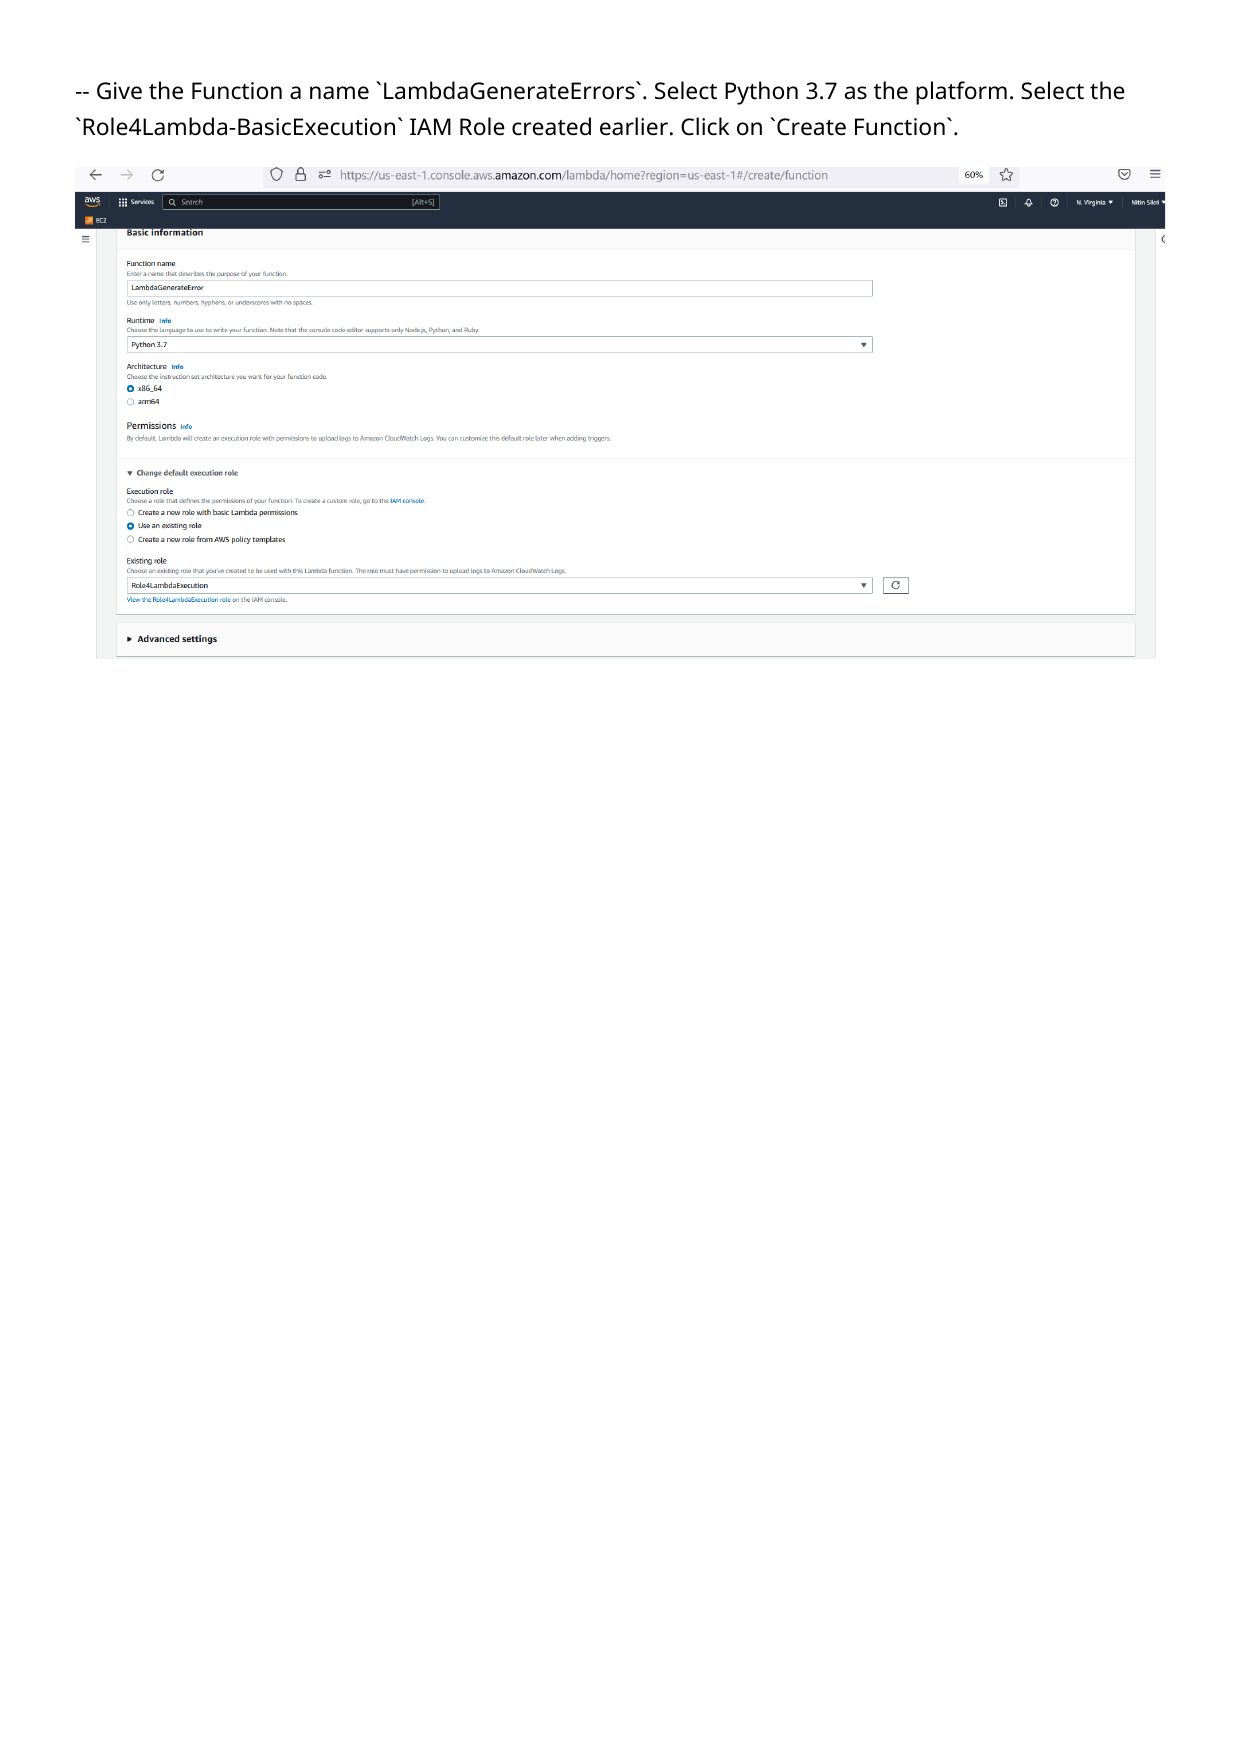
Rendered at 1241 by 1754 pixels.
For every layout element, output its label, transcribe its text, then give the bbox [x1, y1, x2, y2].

picture [75, 167, 1166, 659]
text -- Give the Function a name `LambdaGenerateErrors`. Select Python 3.7 as the platform. Select the `Role4Lambda-BasicExecution` IAM Role created earlier. Click on `Create Function`. [75, 75, 1165, 142]
